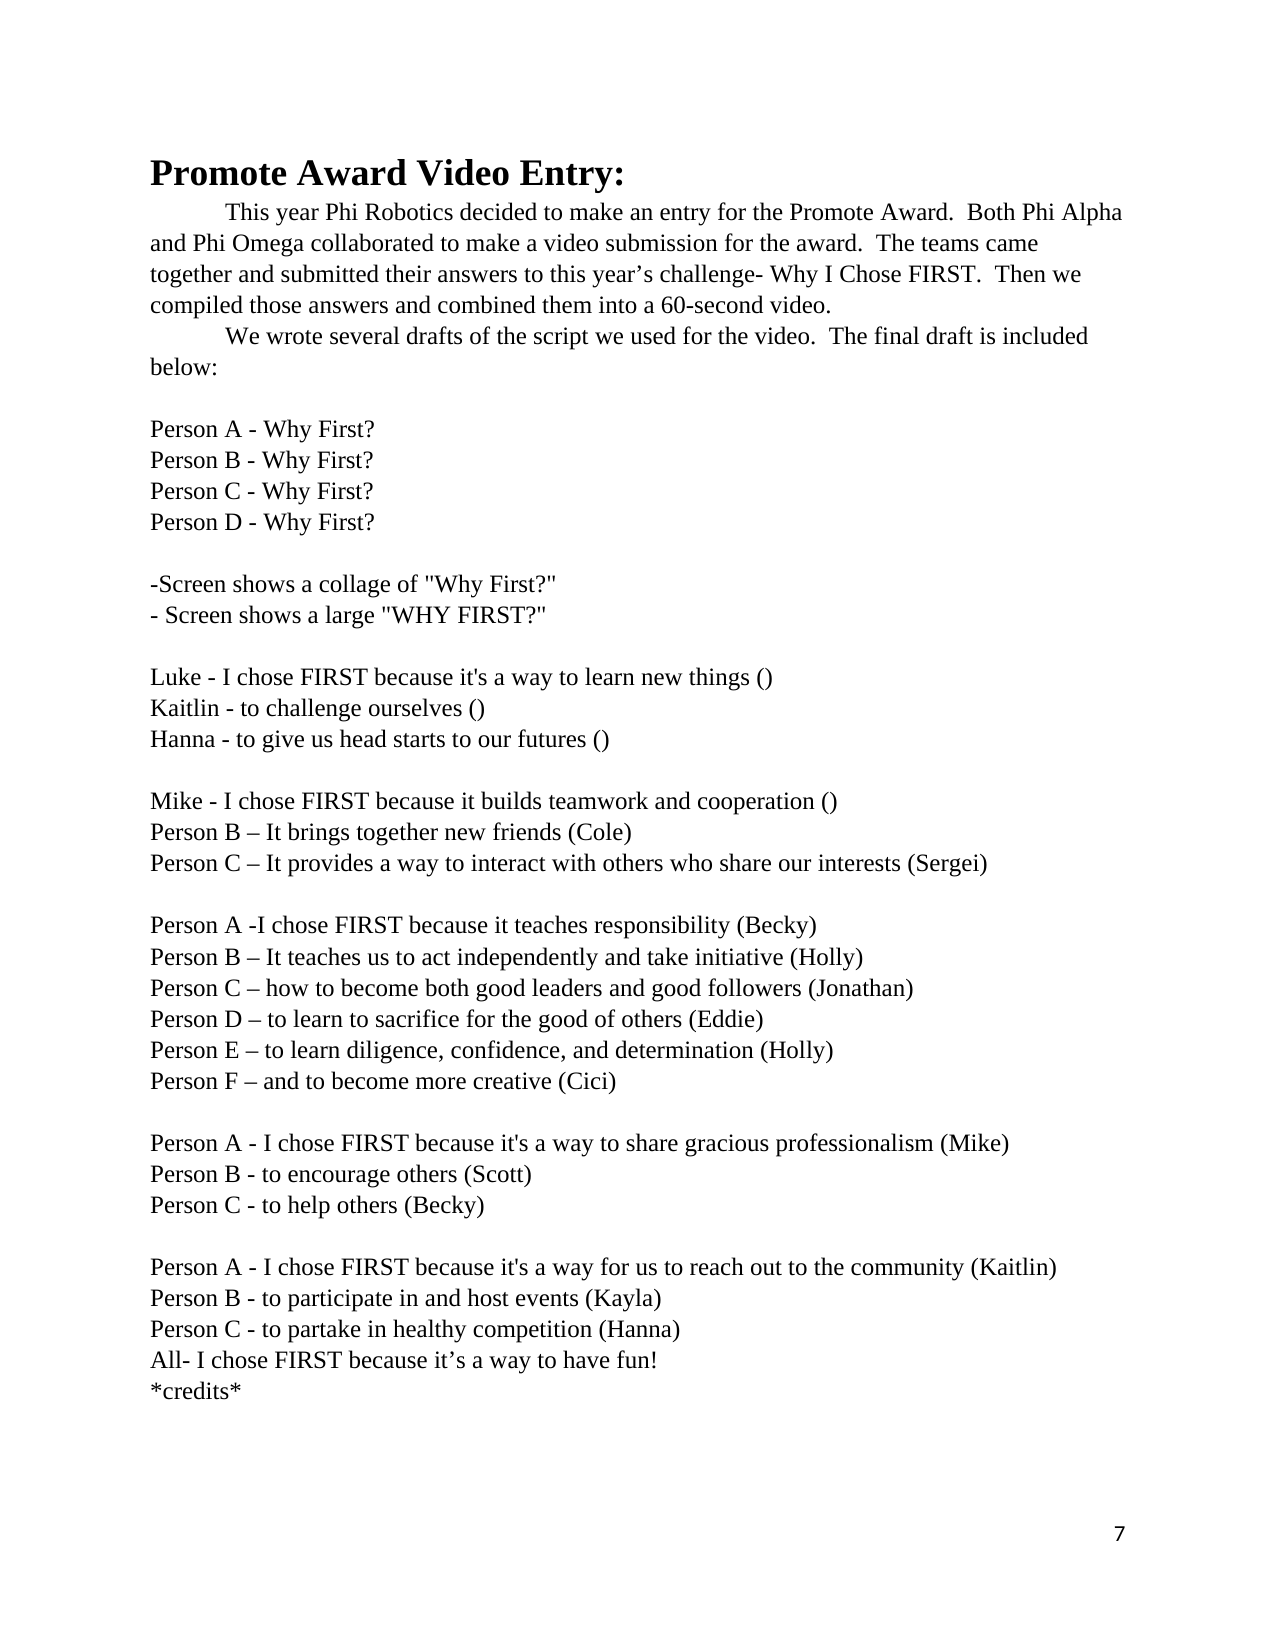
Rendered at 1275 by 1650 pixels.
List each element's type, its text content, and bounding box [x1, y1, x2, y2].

text Person C - to help others (Becky) [150, 1190, 1125, 1219]
text We wrote several drafts of the script we used for the video. The final draft is included below: [150, 321, 1125, 381]
text Person A -I chose FIRST because it teaches responsibility (Becky) [150, 911, 1125, 939]
text Person C - Why First? [150, 476, 1125, 505]
text Person C – how to become both good leaders and good followers (Jonathan) [150, 973, 1125, 1001]
text Person D - Why First? [150, 507, 1125, 536]
text Person B - to encourage others (Scott) [150, 1159, 1125, 1188]
text Person B – It brings together new friends (Cole) [150, 817, 1125, 846]
text Person F – and to become more creative (Cici) [150, 1066, 1125, 1094]
text Person C - to partake in healthy competition (Hanna) [150, 1314, 1125, 1343]
text Hanna - to give us head starts to our futures () [150, 724, 1125, 753]
text Person B - Why First? [150, 445, 1125, 474]
text This year Phi Robotics decided to make an entry for the Promote Award. Both Phi Alpha and Phi Omega collaborated to make a video submission for the award. The teams came together and submitted their answers to this year’s challenge- Why I Chose FIRST. Then we compiled those answers and combined them into a 60-second video. [150, 197, 1125, 318]
text Person C – It provides a way to interact with others who share our interests (Sergei) [150, 848, 1125, 877]
text Person A - I chose FIRST because it's a way to share gracious professionalism (Mike) [150, 1128, 1125, 1157]
text *credits* [150, 1376, 1125, 1405]
text -Screen shows a collage of "Why First?" [150, 569, 1125, 598]
text Person A - Why First? [150, 414, 1125, 443]
text Person D – to learn to sacrifice for the good of others (Eddie) [150, 1004, 1125, 1032]
text Kaitlin - to challenge ourselves () [150, 693, 1125, 722]
text Person A - I chose FIRST because it's a way for us to reach out to the community (Kaitlin) [150, 1252, 1125, 1281]
text - Screen shows a large "WHY FIRST?" [150, 600, 1125, 629]
text Promote Award Video Entry: [150, 150, 1125, 193]
text Person B – It teaches us to act independently and take initiative (Holly) [150, 942, 1125, 970]
text Person B - to participate in and host events (Kayla) [150, 1283, 1125, 1312]
text Luke - I chose FIRST because it's a way to learn new things () [150, 662, 1125, 691]
text All- I chose FIRST because it’s a way to have fun! [150, 1345, 1125, 1374]
text Person E – to learn diligence, confidence, and determination (Holly) [150, 1035, 1125, 1063]
text Mike - I chose FIRST because it builds teamwork and cooperation () [150, 786, 1125, 815]
